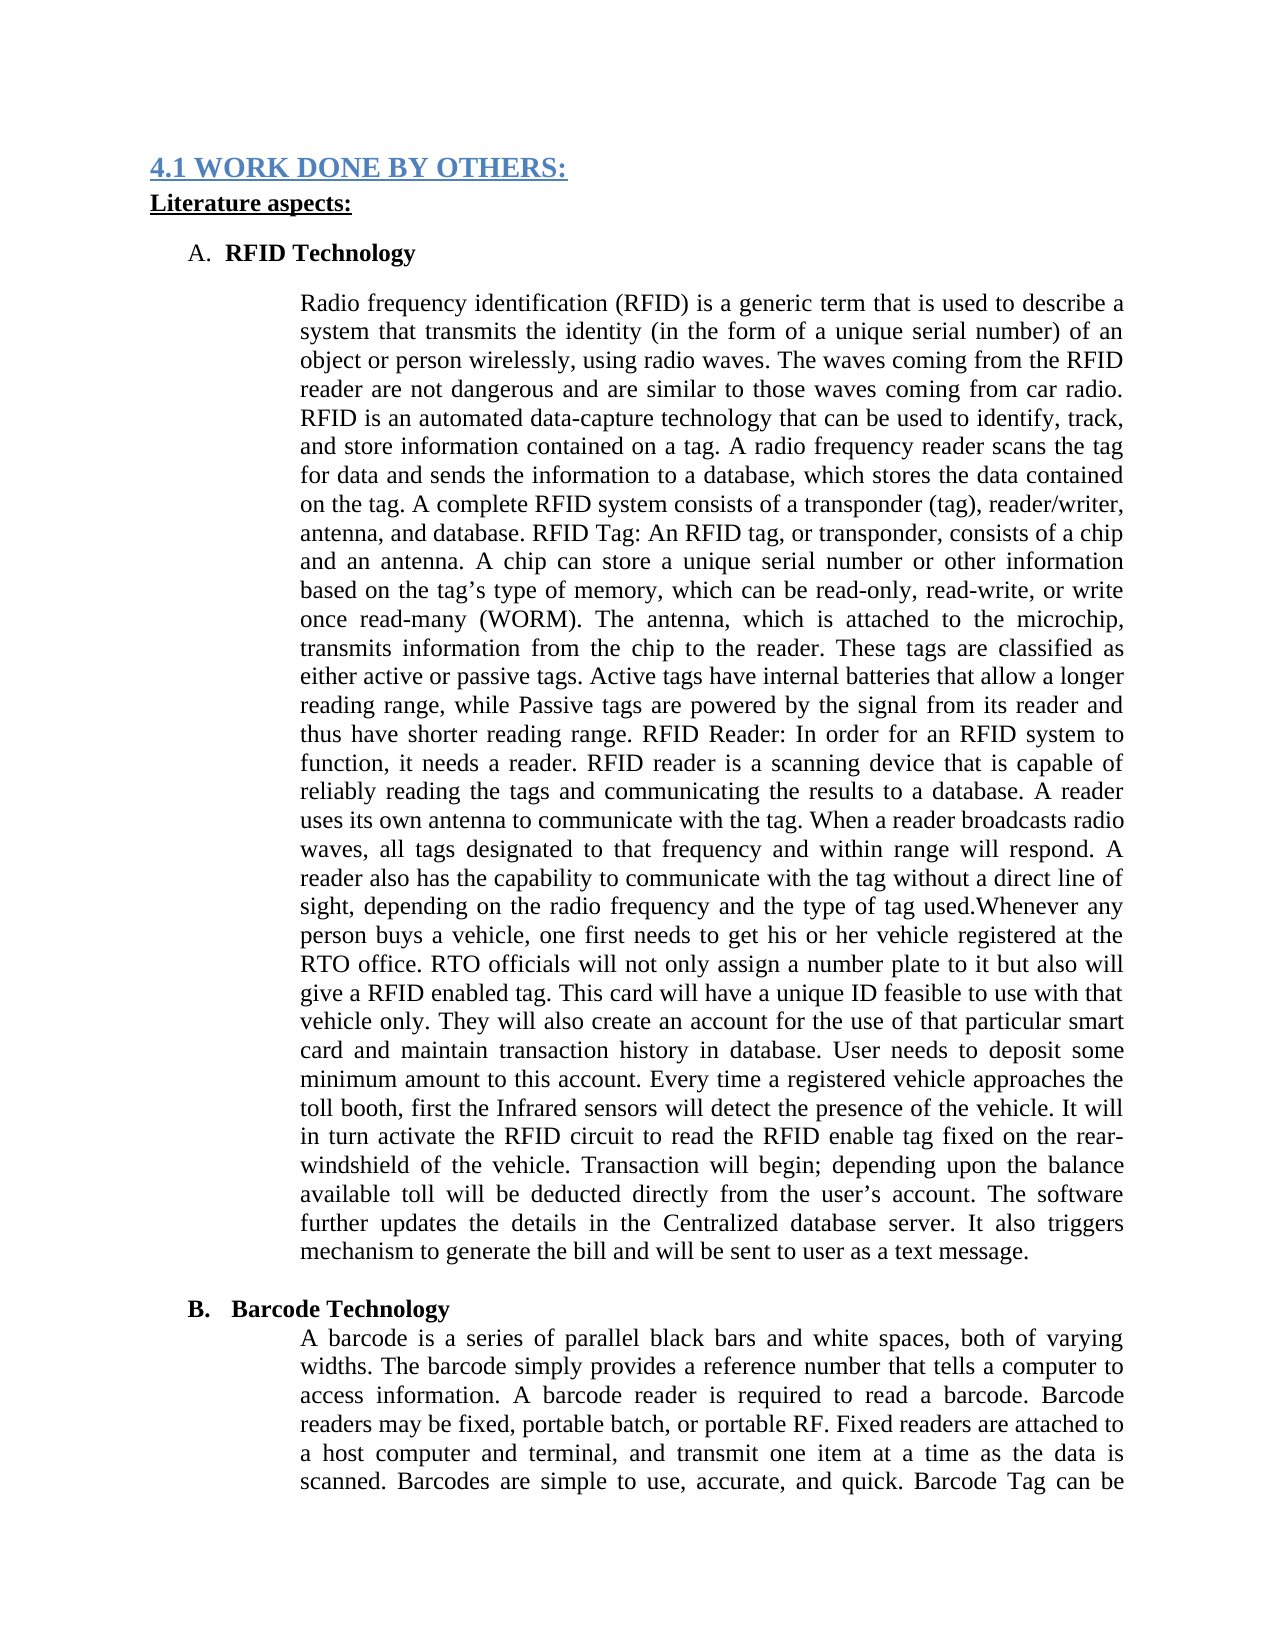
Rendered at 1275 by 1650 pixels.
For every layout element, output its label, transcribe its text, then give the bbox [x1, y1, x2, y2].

text Literature aspects: [150, 188, 1125, 217]
text Radio frequency identification (RFID) is a generic term that is used to describe a system that transmits the identity (in the form of a unique serial number) of an object or person wirelessly, using radio waves. The waves coming from the RFID reader are not dangerous and are similar to those waves coming from car radio. RFID is an automated data-capture technology that can be used to identify, track, and store information contained on a tag. A radio frequency reader scans the tag for data and sends the information to a database, which stores the data contained on the tag. A complete RFID system consists of a transponder (tag), reader/writer, antenna, and database. RFID Tag: An RFID tag, or transponder, consists of a chip and an antenna. A chip can store a unique serial number or other information based on the tag’s type of memory, which can be read-only, read-write, or write once read-many (WORM). The antenna, which is attached to the microchip, transmits information from the chip to the reader. These tags are classified as either active or passive tags. Active tags have internal batteries that allow a longer reading range, while Passive tags are powered by the signal from its reader and thus have shorter reading range. RFID Reader: In order for an RFID system to function, it needs a reader. RFID reader is a scanning device that is capable of reliably reading the tags and communicating the results to a database. A reader uses its own antenna to communicate with the tag. When a reader broadcasts radio waves, all tags designated to that frequency and within range will respond. A reader also has the capability to communicate with the tag without a direct line of sight, depending on the radio frequency and the type of tag used.Whenever any person buys a vehicle, one first needs to get his or her vehicle registered at the RTO office. RTO officials will not only assign a number plate to it but also will give a RFID enabled tag. This card will have a unique ID feasible to use with that vehicle only. They will also create an account for the use of that particular smart card and maintain transaction history in database. User needs to deposit some minimum amount to this account. Every time a registered vehicle approaches the toll booth, first the Infrared sensors will detect the presence of the vehicle. It will in turn activate the RFID circuit to read the RFID enable tag fixed on the rear-windshield of the vehicle. Transaction will begin; depending upon the balance available toll will be deducted directly from the user’s account. The software further updates the details in the Centralized database server. It also triggers mechanism to generate the bill and will be sent to user as a text message. [300, 288, 1125, 1265]
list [300, 1323, 1125, 1495]
subtitle 4.1 WORK DONE BY OTHERS: [150, 150, 1125, 183]
list Barcode Technology [187, 1294, 1125, 1323]
list RFID Technology [187, 238, 1125, 267]
